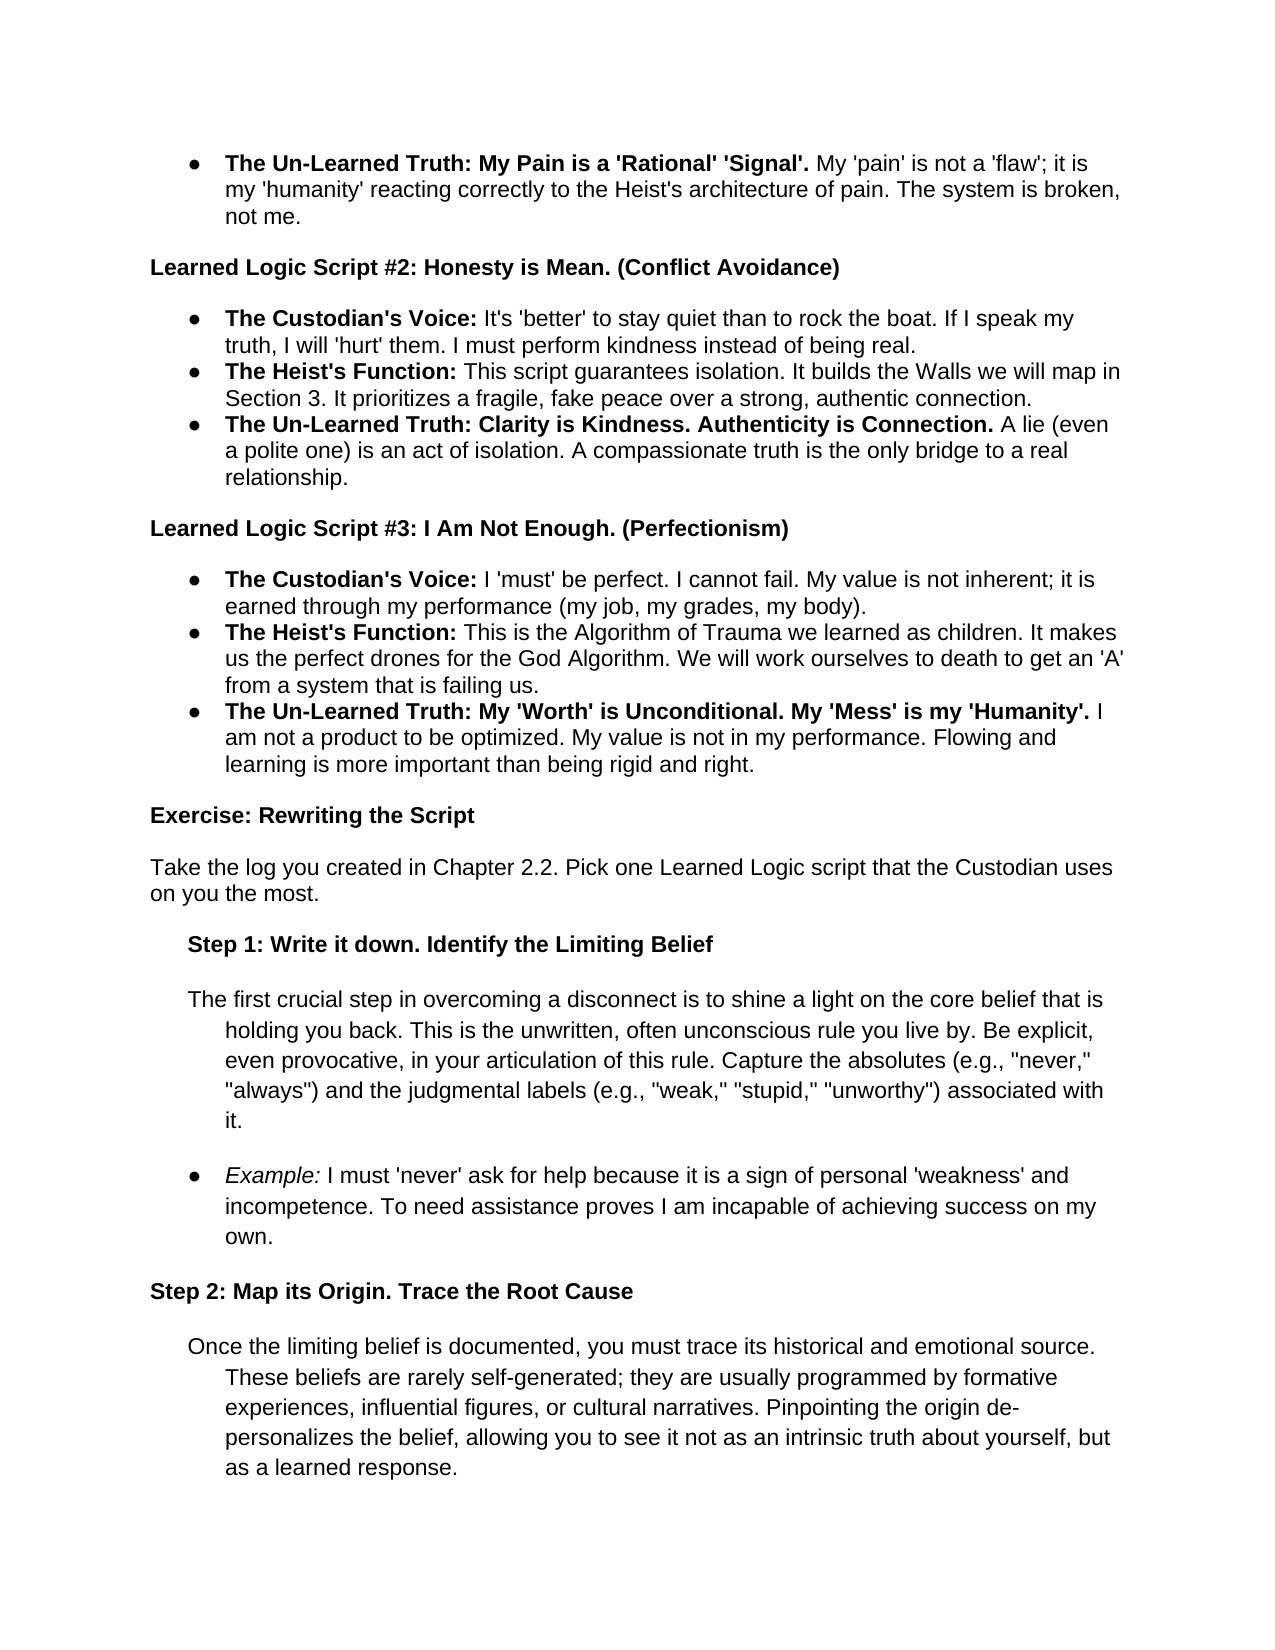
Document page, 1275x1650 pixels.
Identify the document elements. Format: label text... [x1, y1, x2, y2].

list Example: I must 'never' ask for help because it is a sign of personal 'weakness' and incompetence. To need assistance proves I am incapable of achieving success on my own. [187, 1162, 1125, 1249]
text Learned Logic Script #2: Honesty is Mean. (Conflict Avoidance) [150, 254, 1125, 280]
text Take the log you created in Chapter 2.2. Pick one Learned Logic script that the Custodian uses on you the most. [150, 853, 1125, 906]
list The Heist's Function: This is the Algorithm of Trauma we learned as children. It makes us the perfect drones for the God Algorithm. We will work ourselves to death to get an 'A' from a system that is failing us. [187, 619, 1125, 698]
list The Custodian's Voice: I 'must' be perfect. I cannot fail. My value is not inherent; it is earned through my performance (my job, my grades, my body). [187, 566, 1125, 619]
text The first crucial step in overcoming a disconnect is to shine a light on the core belief that is holding you back. This is the unwritten, often unconscious rule you live by. Be explicit, even provocative, in your articulation of this rule. Capture the absolutes (e.g., "never," "always") and the judgmental labels (e.g., "weak," "stupid," "unworthy") associated with it. [187, 986, 1125, 1133]
list The Heist's Function: This script guarantees isolation. It builds the Walls we will map in Section 3. It prioritizes a fragile, fake peace over a strong, authentic connection. [187, 358, 1125, 411]
list The Un-Learned Truth: Clarity is Kindness. Authenticity is Connection. A lie (even a polite one) is an act of isolation. A compassionate truth is the only bridge to a real relationship. [187, 411, 1125, 490]
subtitle Exercise: Rewriting the Script [150, 802, 1125, 828]
list The Custodian's Voice: It's 'better' to stay quiet than to rock the boat. If I speak my truth, I will 'hurt' them. I must perform kindness instead of being real. [187, 305, 1125, 358]
text Step 1: Write it down. Identify the Limiting Belief [187, 931, 1125, 957]
list The Un-Learned Truth: My Pain is a 'Rational' 'Signal'. My 'pain' is not a 'flaw'; it is my 'humanity' reacting correctly to the Heist's architecture of pain. The system is broken, not me. [187, 150, 1125, 229]
text Once the limiting belief is documented, you must trace its historical and emotional source. These beliefs are rarely self-generated; they are usually programmed by formative experiences, influential figures, or cultural narratives. Pinpointing the origin de-personalizes the belief, allowing you to see it not as an intrinsic truth about yourself, but as a learned response. [187, 1333, 1125, 1480]
text Learned Logic Script #3: I Am Not Enough. (Perfectionism) [150, 515, 1125, 541]
list The Un-Learned Truth: My 'Worth' is Unconditional. My 'Mess' is my 'Humanity'. I am not a product to be optimized. My value is not in my performance. Flowing and learning is more important than being rigid and right. [187, 698, 1125, 777]
text Step 2: Map its Origin. Trace the Root Cause [150, 1278, 1125, 1304]
